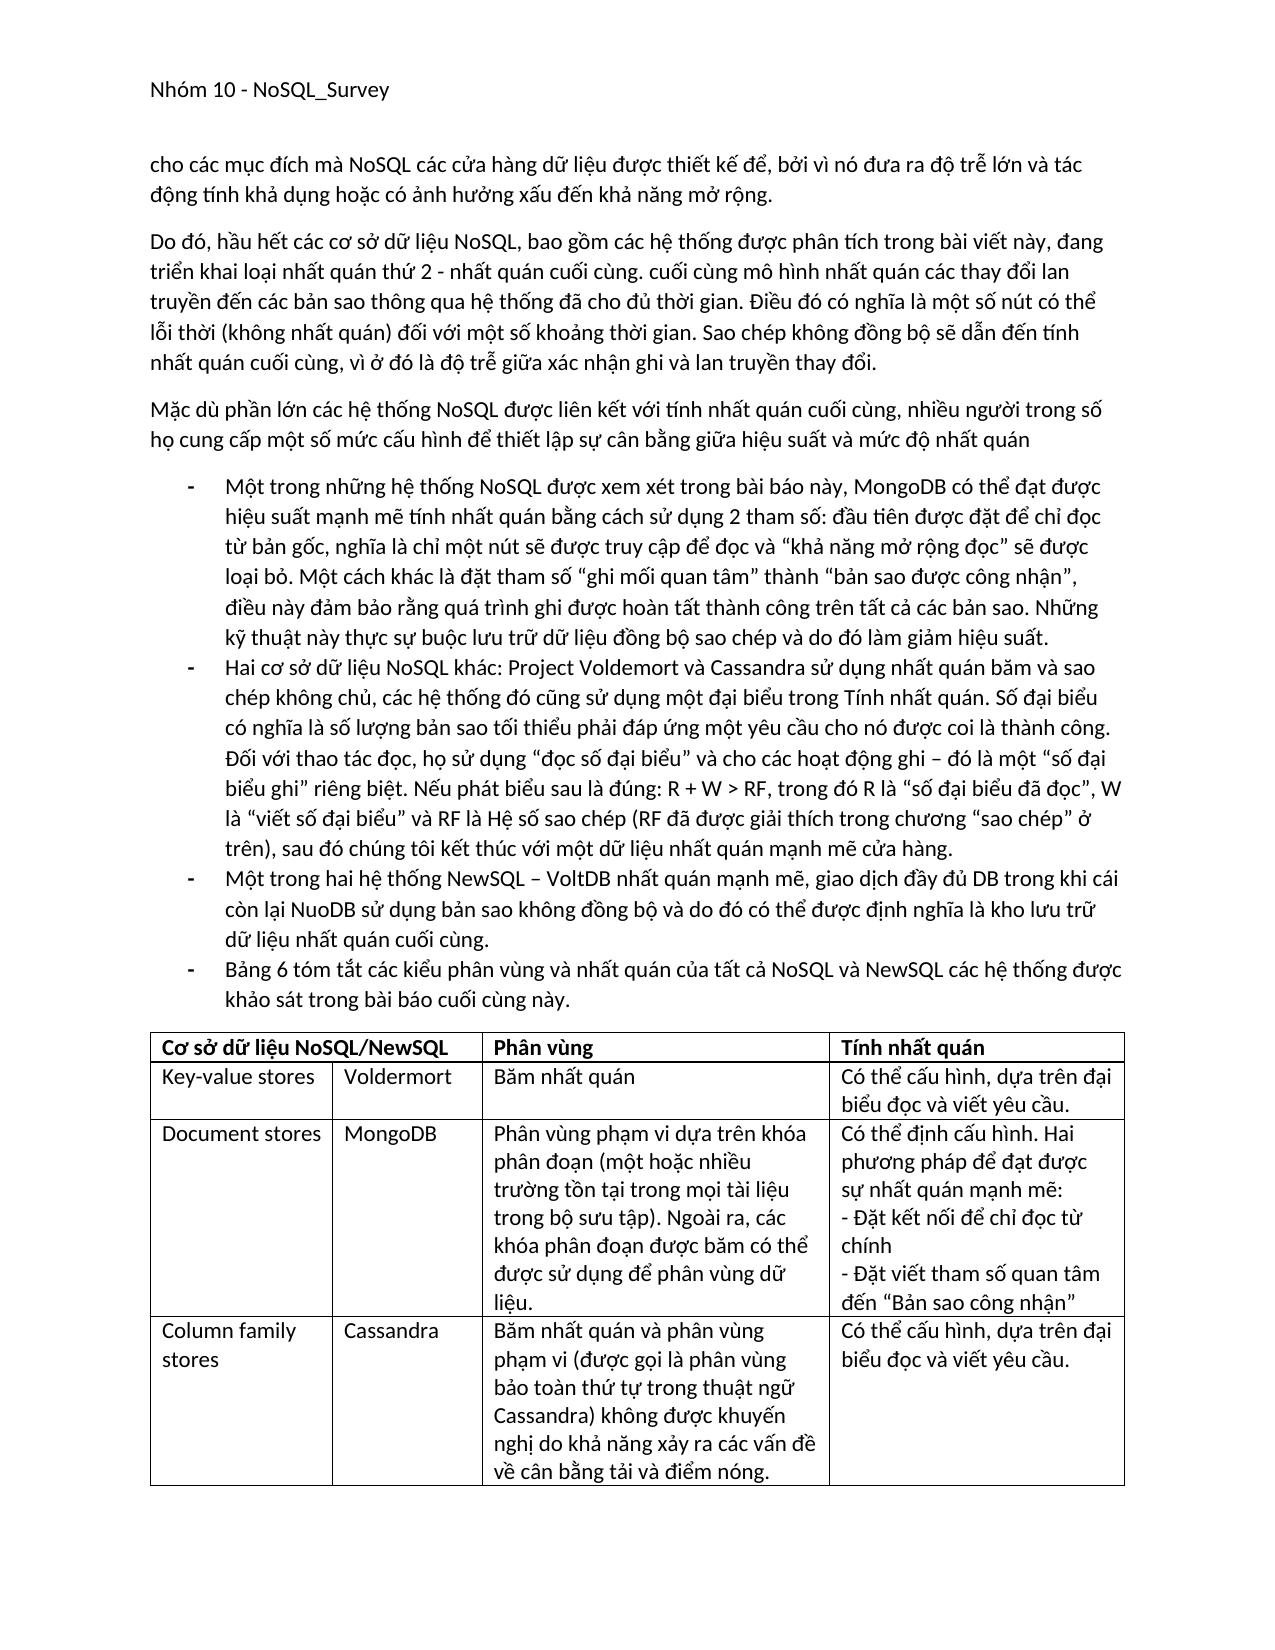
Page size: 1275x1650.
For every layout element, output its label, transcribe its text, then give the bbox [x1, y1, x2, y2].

table_header Cơ sở dữ liệu NoSQL/NewSQL [151, 1033, 482, 1061]
list Hai cơ sở dữ liệu NoSQL khác: Project Voldemort và Cassandra sử dụng nhất quán băm và sao chép không chủ, các hệ thống đó cũng sử dụng một đại biểu trong Tính nhất quán. Số đại biểu có nghĩa là số lượng bản sao tối thiểu phải đáp ứng một yêu cầu cho nó được coi là thành công. Đối với thao tác đọc, họ sử dụng “đọc số đại biểu” và cho các hoạt động ghi – đó là một “số đại biểu ghi” riêng biệt. Nếu phát biểu sau là đúng: R + W > RF, trong đó R là “số đại biểu đã đọc”, W là “viết số đại biểu” và RF là Hệ số sao chép (RF đã được giải thích trong chương “sao chép” ở trên), sau đó chúng tôi kết thúc với một dữ liệu nhất quán mạnh mẽ cửa hàng. [187, 653, 1125, 862]
table_cell Document stores [151, 1120, 332, 1316]
text Do đó, hầu hết các cơ sở dữ liệu NoSQL, bao gồm các hệ thống được phân tích trong bài viết này, đang triển khai loại nhất quán thứ 2 - nhất quán cuối cùng. cuối cùng mô hình nhất quán các thay đổi lan truyền đến các bản sao thông qua hệ thống đã cho đủ thời gian. Điều đó có nghĩa là một số nút có thể lỗi thời (không nhất quán) đối với một số khoảng thời gian. Sao chép không đồng bộ sẽ dẫn đến tính nhất quán cuối cùng, vì ở đó là độ trễ giữa xác nhận ghi và lan truyền thay đổi. [150, 227, 1125, 376]
table_cell Băm nhất quán và phân vùng phạm vi (được gọi là phân vùng bảo toàn thứ tự trong thuật ngữ Cassandra) không được khuyến nghị do khả năng xảy ra các vấn đề về cân bằng tải và điểm nóng. [483, 1317, 829, 1485]
table_header Phân vùng [483, 1033, 829, 1061]
table_cell Column family stores [151, 1317, 332, 1485]
table_cell Có thể định cấu hình. Hai phương pháp để đạt được sự nhất quán mạnh mẽ: - Đặt kết nối để chỉ đọc từ chính - Đặt viết tham số quan tâm đến “Bản sao công nhận” [830, 1120, 1124, 1316]
table_cell Voldermort [333, 1063, 482, 1118]
table_cell Băm nhất quán [483, 1063, 829, 1118]
list Bảng 6 tóm tắt các kiểu phân vùng và nhất quán của tất cả NoSQL và NewSQL các hệ thống được khảo sát trong bài báo cuối cùng này. [187, 955, 1125, 1013]
table_header Tính nhất quán [830, 1033, 1124, 1061]
table_cell Có thể cấu hình, dựa trên đại biểu đọc và viết yêu cầu. [830, 1063, 1124, 1118]
table_cell MongoDB [333, 1120, 482, 1316]
table_cell Có thể cấu hình, dựa trên đại biểu đọc và viết yêu cầu. [830, 1317, 1124, 1485]
list Một trong hai hệ thống NewSQL – VoltDB nhất quán mạnh mẽ, giao dịch đầy đủ DB trong khi cái còn lại NuoDB sử dụng bản sao không đồng bộ và do đó có thể được định nghĩa là kho lưu trữ dữ liệu nhất quán cuối cùng. [187, 864, 1125, 953]
table_cell Cassandra [333, 1317, 482, 1485]
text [150, 150, 1125, 208]
text Mặc dù phần lớn các hệ thống NoSQL được liên kết với tính nhất quán cuối cùng, nhiều người trong số họ cung cấp một số mức cấu hình để thiết lập sự cân bằng giữa hiệu suất và mức độ nhất quán [150, 395, 1125, 453]
table_cell Phân vùng phạm vi dựa trên khóa phân đoạn (một hoặc nhiều trường tồn tại trong mọi tài liệu trong bộ sưu tập). Ngoài ra, các khóa phân đoạn được băm có thể được sử dụng để phân vùng dữ liệu. [483, 1120, 829, 1316]
table_cell Key-value stores [151, 1063, 332, 1118]
list Một trong những hệ thống NoSQL được xem xét trong bài báo này, MongoDB có thể đạt được hiệu suất mạnh mẽ tính nhất quán bằng cách sử dụng 2 tham số: đầu tiên được đặt để chỉ đọc từ bản gốc, nghĩa là chỉ một nút sẽ được truy cập để đọc và “khả năng mở rộng đọc” sẽ được loại bỏ. Một cách khác là đặt tham số “ghi mối quan tâm” thành “bản sao được công nhận”, điều này đảm bảo rằng quá trình ghi được hoàn tất thành công trên tất cả các bản sao. Những kỹ thuật này thực sự buộc lưu trữ dữ liệu đồng bộ sao chép và do đó làm giảm hiệu suất. [187, 472, 1125, 651]
